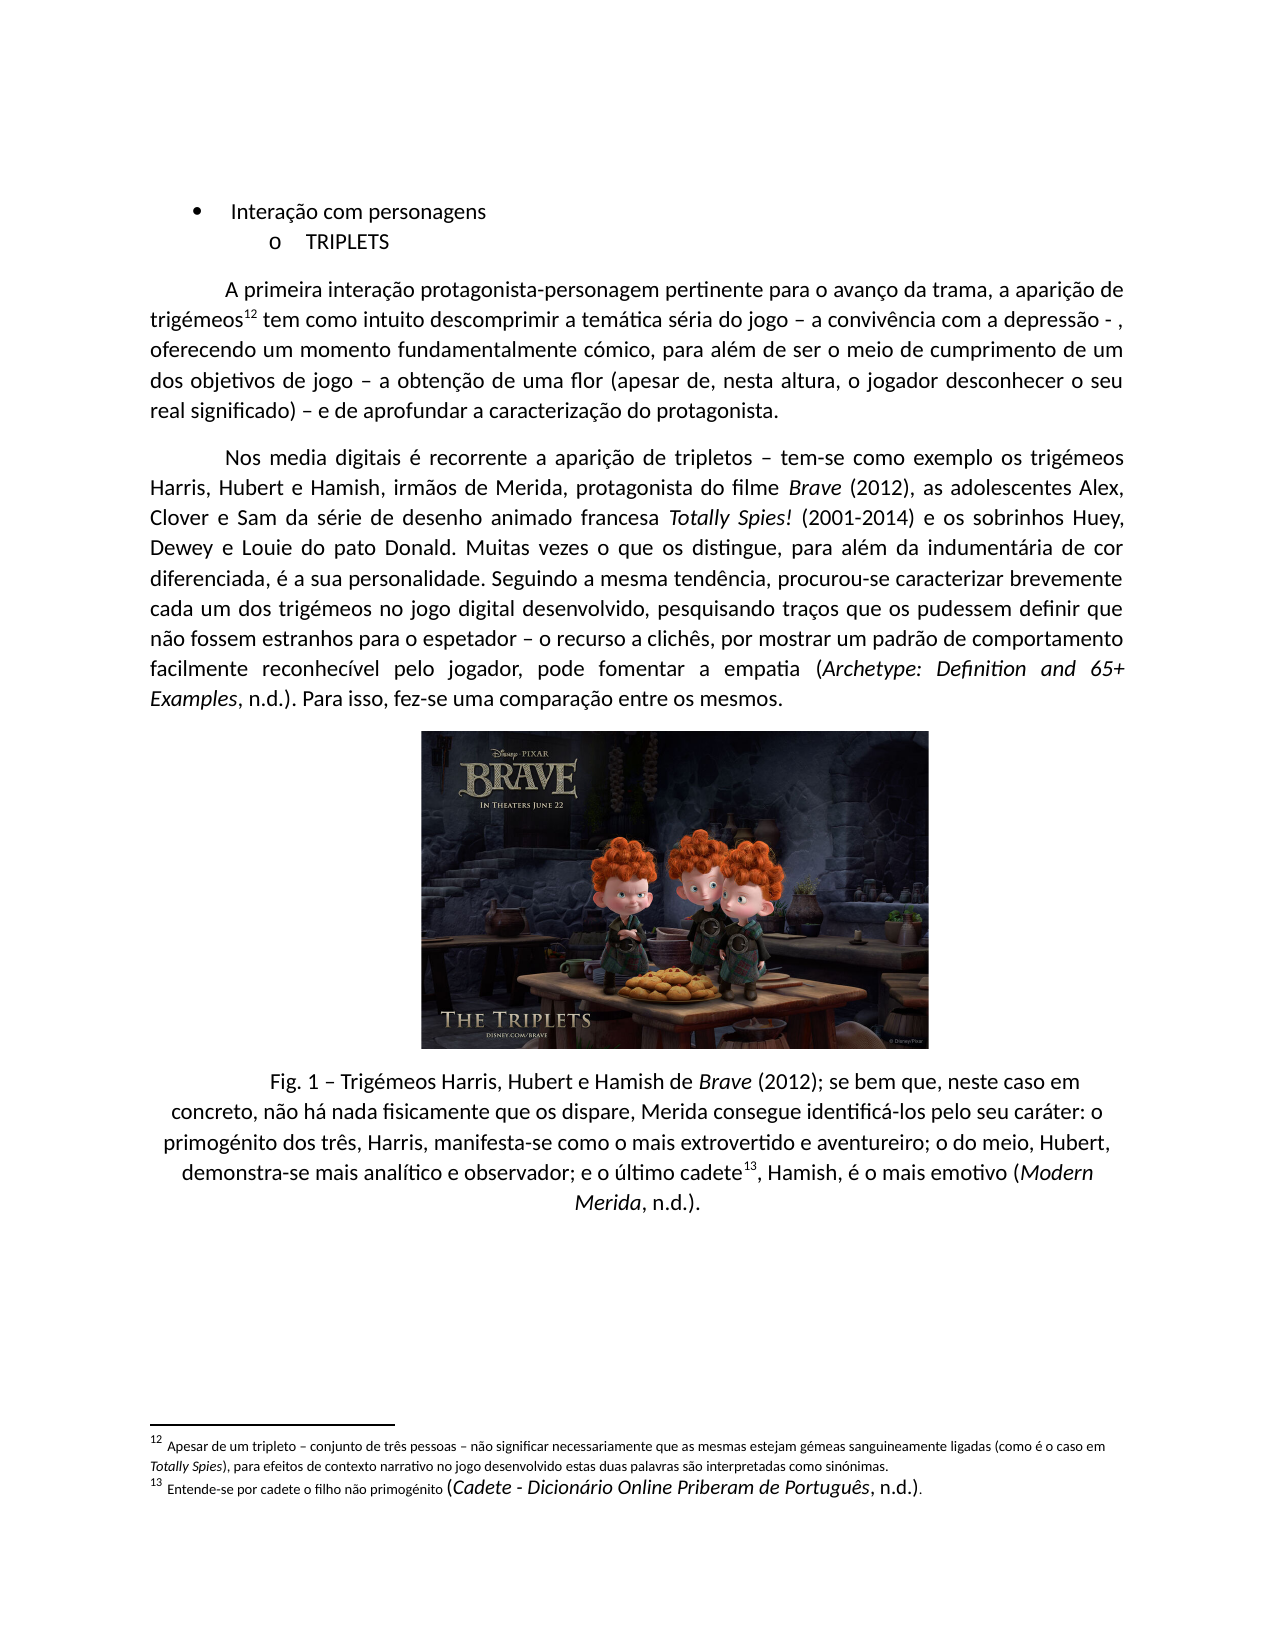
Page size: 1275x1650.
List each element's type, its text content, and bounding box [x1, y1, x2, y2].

list TRIPLETS [268, 227, 1125, 256]
text A primeira interação protagonista-personagem pertinente para o avanço da trama, a aparição de trigémeos tem como intuito descomprimir a temática séria do jogo – a convivência com a depressão - , oferecendo um momento fundamentalmente cómico, para além de ser o meio de cumprimento de um dos objetivos de jogo – a obtenção de uma flor (apesar de, nesta altura, o jogador desconhecer o seu real significado) – e de aprofundar a caracterização do protagonista. [150, 275, 1125, 424]
list Interação com personagens [193, 197, 1125, 225]
text Fig. 1 – Trigémeos Harris, Hubert e Hamish de Brave (2012); se bem que, neste caso em concreto, não há nada fisicamente que os dispare, Merida consegue identificá-los pelo seu caráter: o primogénito dos três, Harris, manifesta-se como o mais extrovertido e aventureiro; o do meio, Hubert, demonstra-se mais analítico e observador; e o último cadete, Hamish, é o mais emotivo . [150, 1067, 1125, 1216]
picture [421, 731, 929, 1049]
text Nos media digitais é recorrente a aparição de tripletos – tem-se como exemplo os trigémeos Harris, Hubert e Hamish, irmãos de Merida, protagonista do filme Brave (2012), as adolescentes Alex, Clover e Sam da série de desenho animado francesa Totally Spies! (2001-2014) e os sobrinhos Huey, Dewey e Louie do pato Donald. Muitas vezes o que os distingue, para além da indumentária de cor diferenciada, é a sua personalidade. Seguindo a mesma tendência, procurou-se caracterizar brevemente cada um dos trigémeos no jogo digital desenvolvido, pesquisando traços que os pudessem definir que não fossem estranhos para o espetador – o recurso a clichês, por mostrar um padrão de comportamento facilmente reconhecível pelo jogador, pode fomentar a empatia . Para isso, fez-se uma comparação entre os mesmos. [150, 443, 1125, 713]
